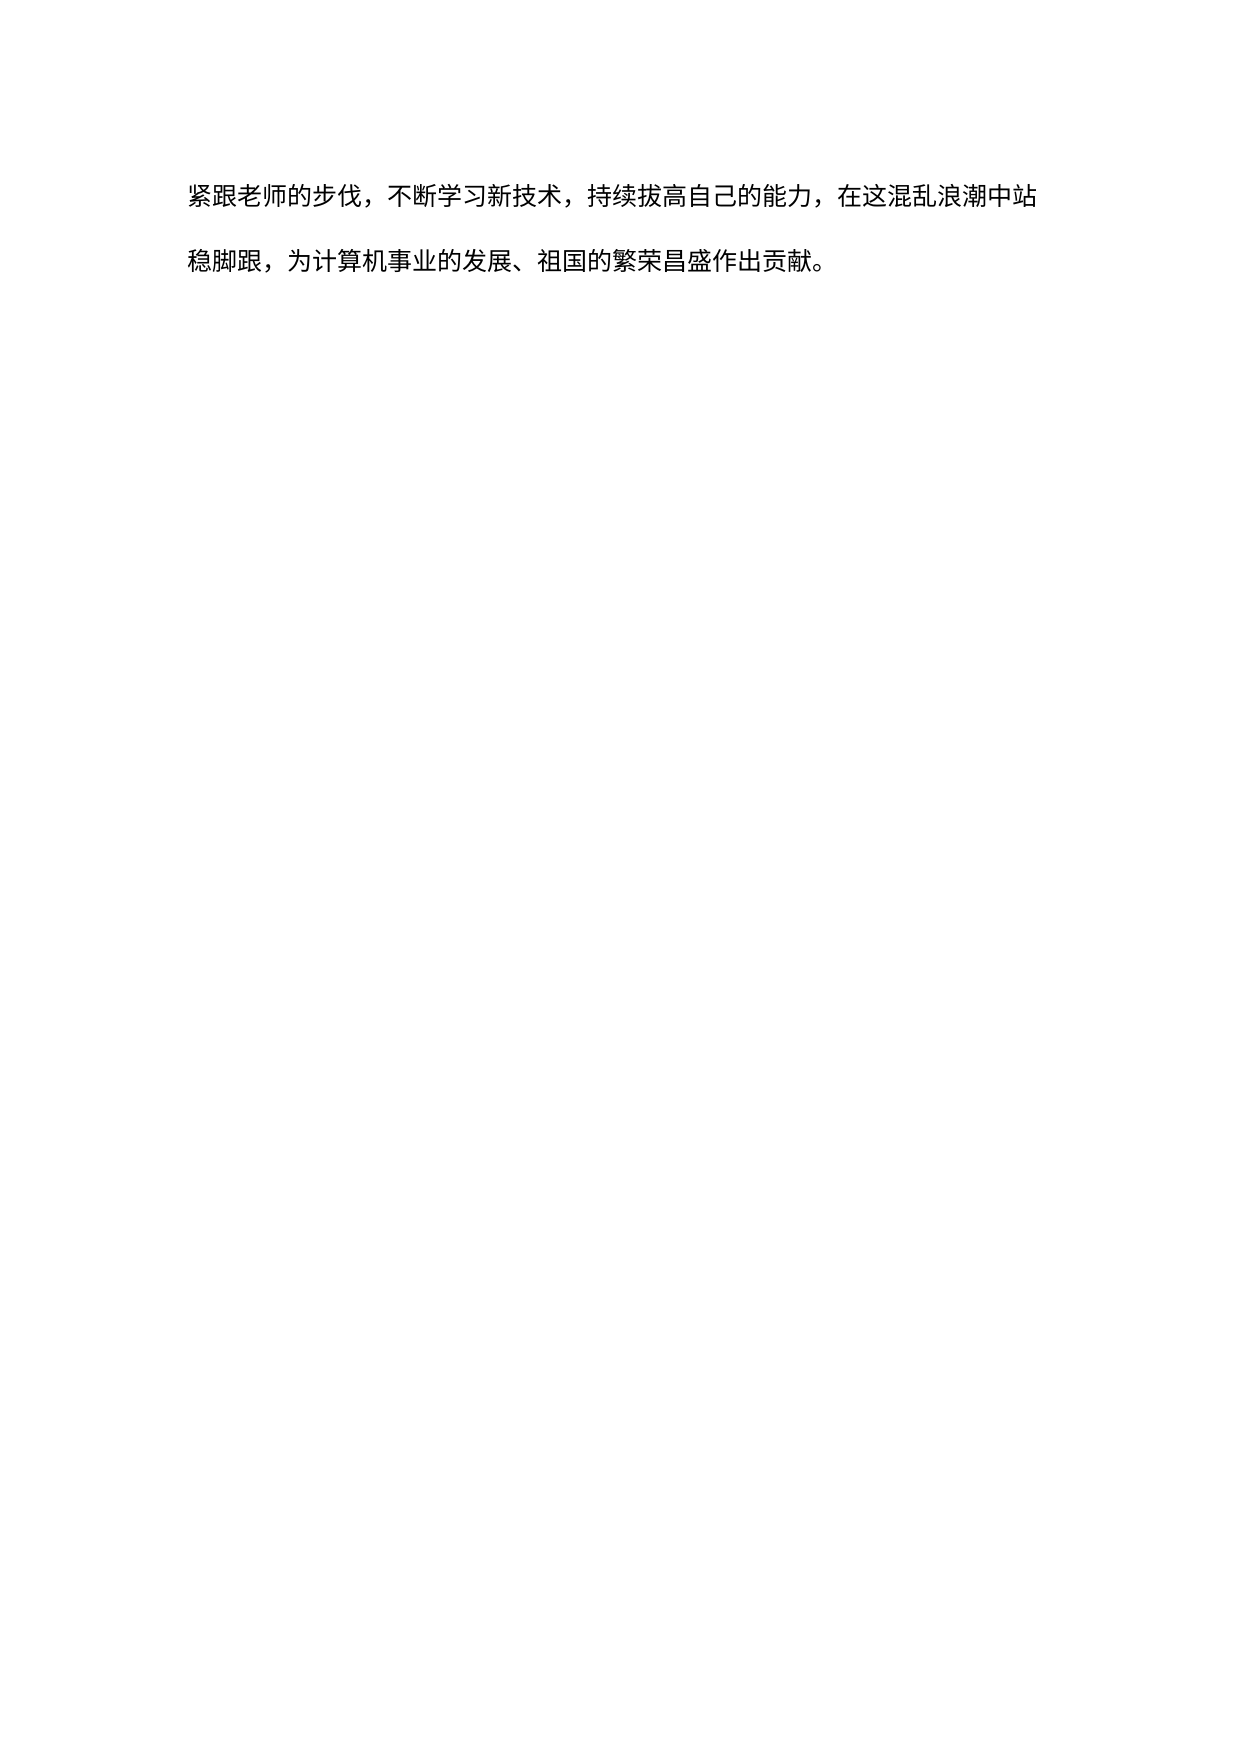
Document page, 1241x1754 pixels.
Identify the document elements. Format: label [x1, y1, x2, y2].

text [187, 162, 1053, 292]
